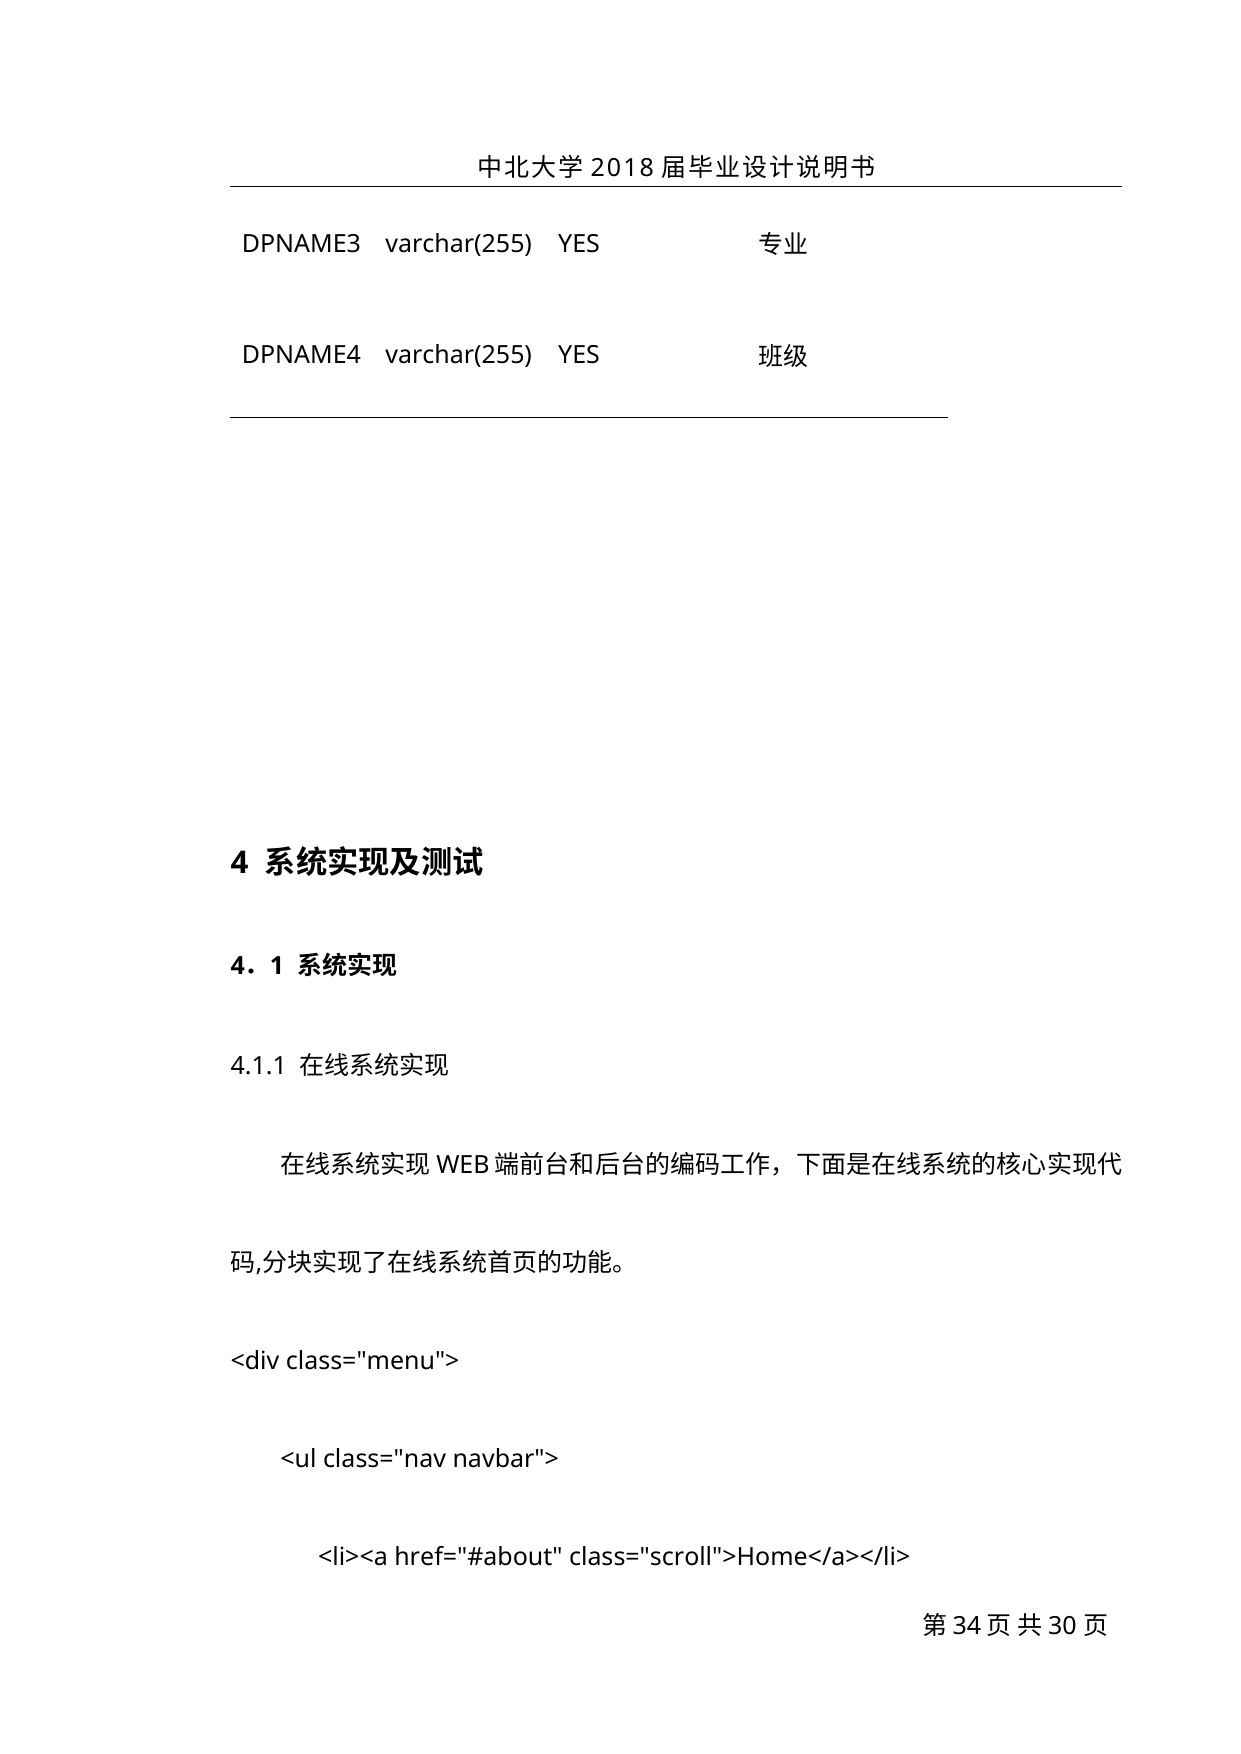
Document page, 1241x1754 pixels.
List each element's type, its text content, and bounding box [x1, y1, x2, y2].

table_cell varchar(255) [374, 194, 547, 305]
text 4.1.1 在线系统实现 [230, 1031, 1113, 1096]
text 4．1 系统实现 [230, 931, 1122, 996]
text <div class="menu"> [230, 1327, 1122, 1392]
text <ul class="nav navbar"> [230, 1425, 1122, 1490]
table_cell DPNAME3 [230, 194, 374, 305]
table_cell YES [547, 305, 747, 417]
text <li><a href="#about" class="scroll">Home</a></li> [230, 1523, 1122, 1588]
table_cell YES [547, 194, 747, 305]
table_cell varchar(255) [374, 305, 547, 417]
table_cell 班级 [747, 305, 948, 417]
table_cell DPNAME4 [230, 305, 374, 417]
text 在线系统实现WEB端前台和后台的编码工作，下面是在线系统的核心实现代码,分块实现了在线系统首页的功能。 [230, 1130, 1122, 1293]
table_cell 专业 [747, 194, 948, 305]
text 4 系统实现及测试 [230, 827, 1122, 892]
